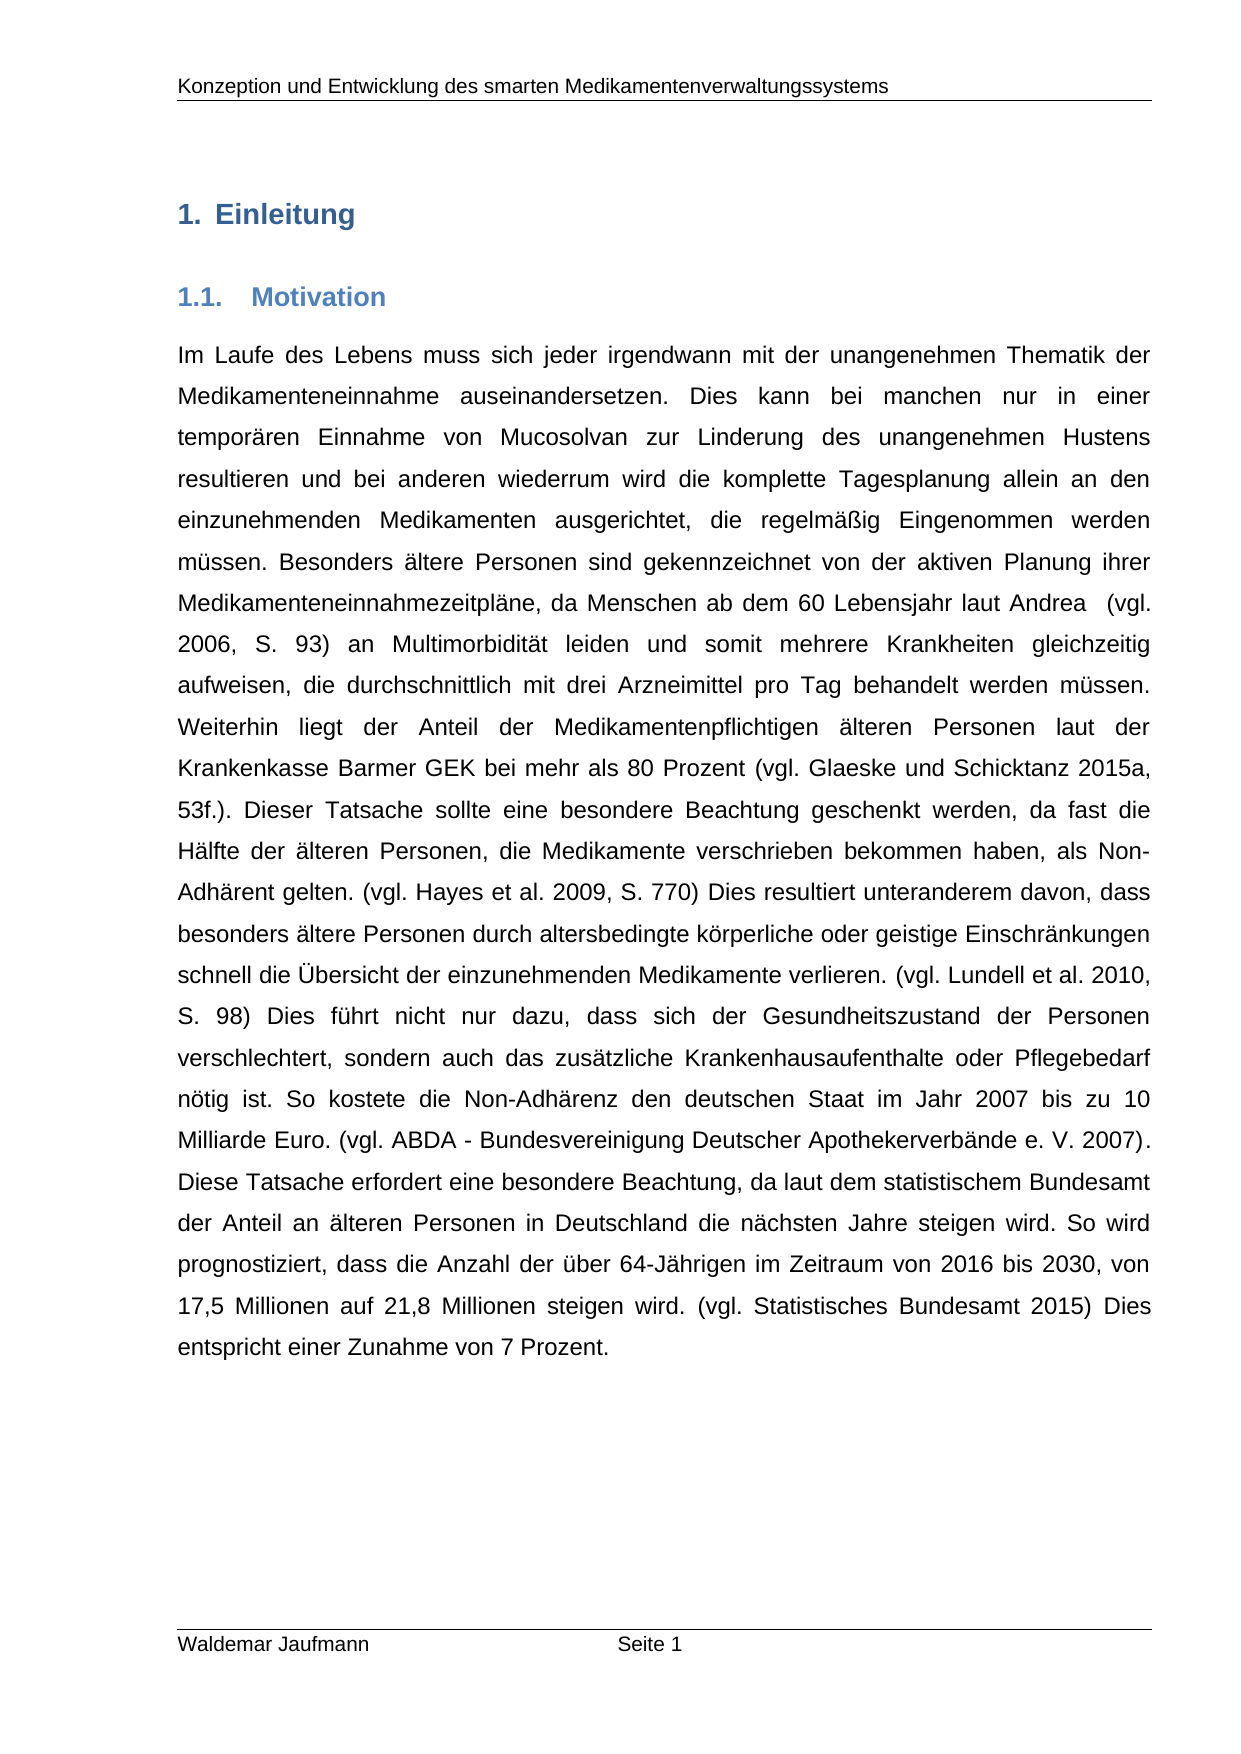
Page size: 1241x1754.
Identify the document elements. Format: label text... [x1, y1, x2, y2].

text Im Laufe des Lebens muss sich jeder irgendwann mit der unangenehmen Thematik der Medikamenteneinnahme auseinandersetzen. Dies kann bei manchen nur in einer temporären Einnahme von Mucosolvan zur Linderung des unangenehmen Hustens resultieren und bei anderen wiederrum wird die komplette Tagesplanung allein an den einzunehmenden Medikamenten ausgerichtet, die regelmäßig Eingenommen werden müssen. Besonders ältere Personen sind gekennzeichnet von der aktiven Planung ihrer Medikamenteneinnahmezeitpläne, da Menschen ab dem 60 Lebensjahr laut Andrea (vgl. 2006, S. 93) an Multimorbidität leiden und somit mehrere Krankheiten gleichzeitig aufweisen, die durchschnittlich mit drei Arzneimittel pro Tag behandelt werden müssen. Weiterhin liegt der Anteil der Medikamentenpflichtigen älteren Personen laut der Krankenkasse Barmer GEK bei mehr als 80 Prozent (vgl. Glaeske und Schicktanz 2015a, 53f.). Dieser Tatsache sollte eine besondere Beachtung geschenkt werden, da fast die Hälfte der älteren Personen, die Medikamente verschrieben bekommen haben, als Non-Adhärent gelten. (vgl. Hayes et al. 2009, S. 770) Dies resultiert unteranderem davon, dass besonders ältere Personen durch altersbedingte körperliche oder geistige Einschränkungen schnell die Übersicht der einzunehmenden Medikamente verlieren. (vgl. Lundell et al. 2010, S. 98) Dies führt nicht nur dazu, dass sich der Gesundheitszustand der Personen verschlechtert, sondern auch das zusätzliche Krankenhausaufenthalte oder Pflegebedarf nötig ist. So kostete die Non-Adhärenz den deutschen Staat im Jahr 2007 bis zu 10 Milliarde Euro. (vgl. ABDA - Bundesvereinigung Deutscher Apothekerverbände e. V. 2007). Diese Tatsache erfordert eine besondere Beachtung, da laut dem statistischem Bundesamt der Anteil an älteren Personen in Deutschland die nächsten Jahre steigen wird. So wird prognostiziert, dass die Anzahl der über 64-Jährigen im Zeitraum von 2016 bis 2030, von 17,5 Millionen auf 21,8 Millionen steigen wird. (vgl. Statistisches Bundesamt 2015) Dies entspricht einer Zunahme von 7 Prozent. [177, 341, 1152, 1361]
subtitle Einleitung [177, 198, 1152, 231]
subtitle Motivation [177, 281, 1152, 312]
